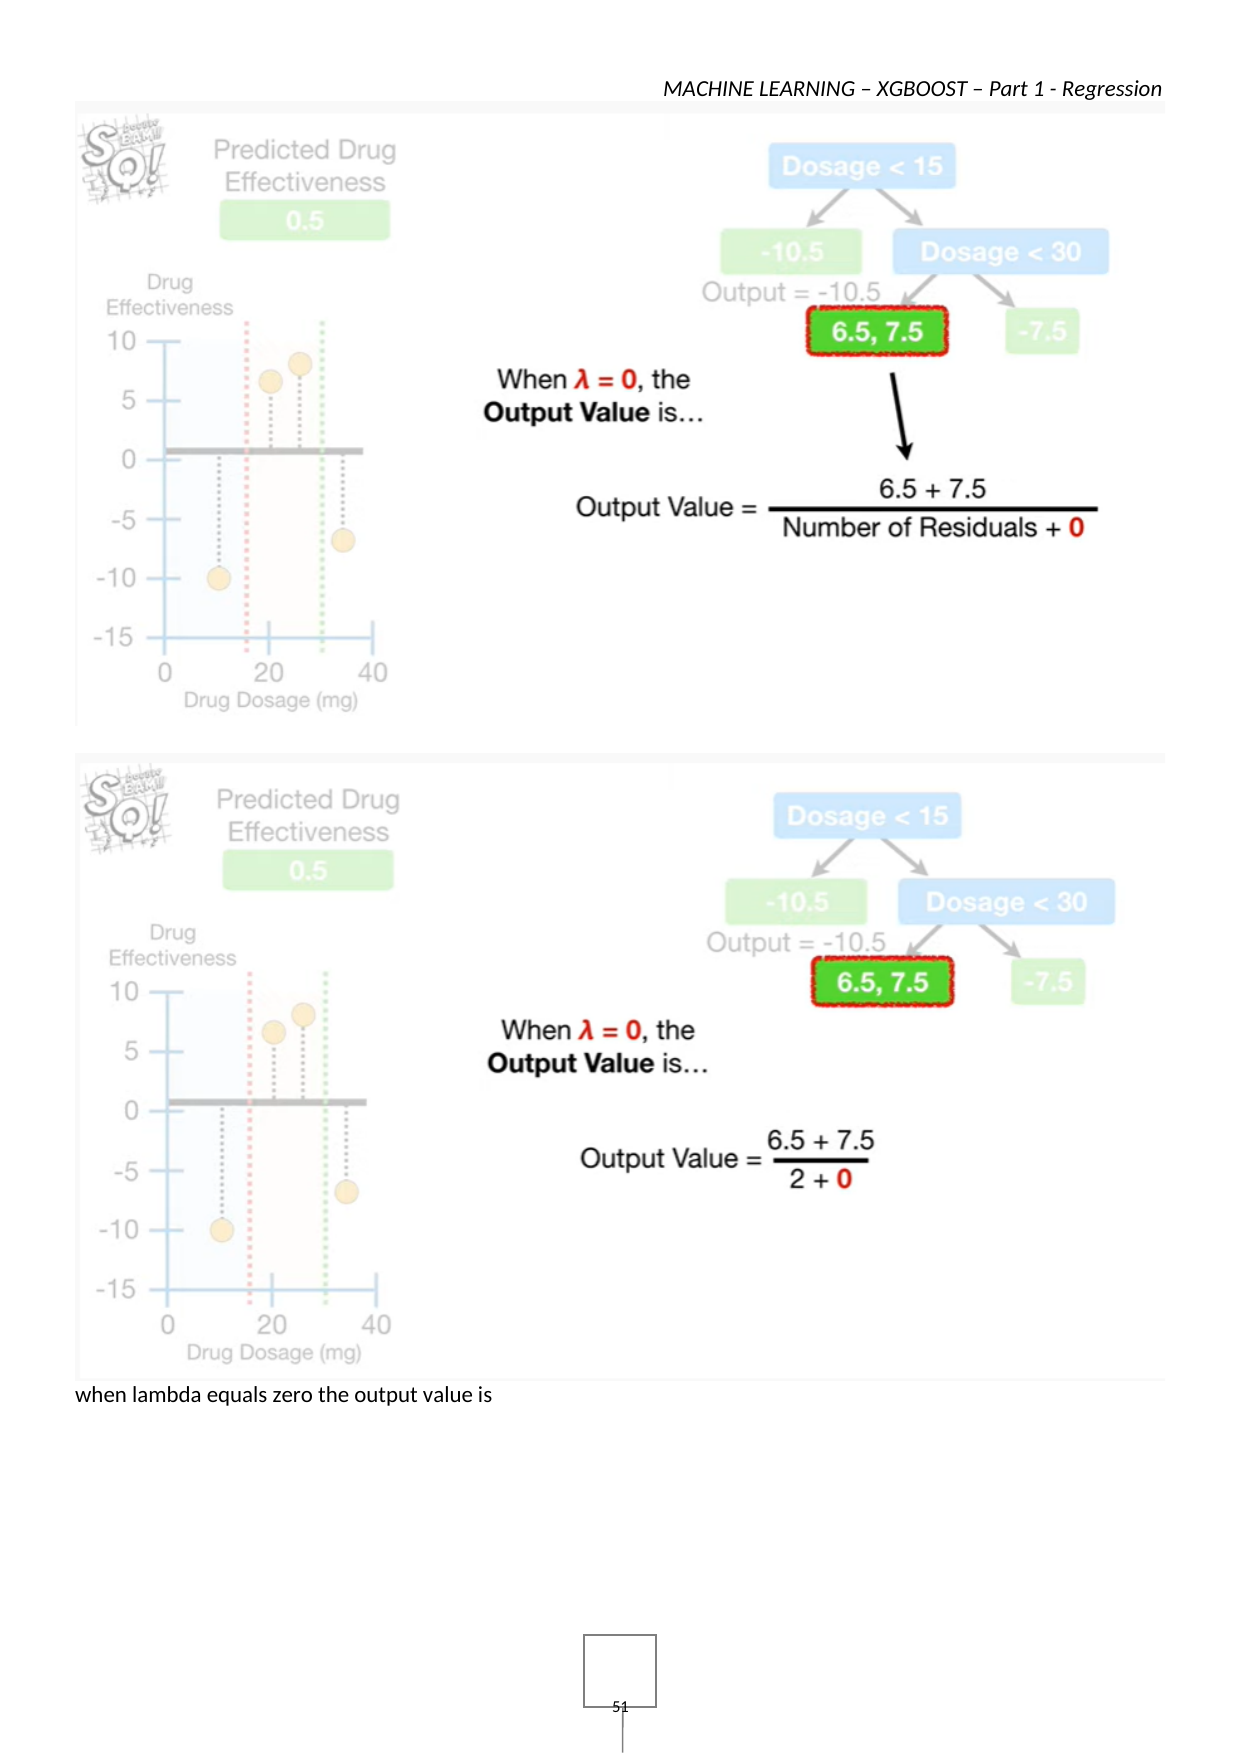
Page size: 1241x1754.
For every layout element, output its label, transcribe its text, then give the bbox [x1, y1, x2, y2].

picture [75, 101, 1166, 726]
text when lambda equals zero the output value is [75, 1381, 1165, 1408]
picture [75, 753, 1166, 1381]
